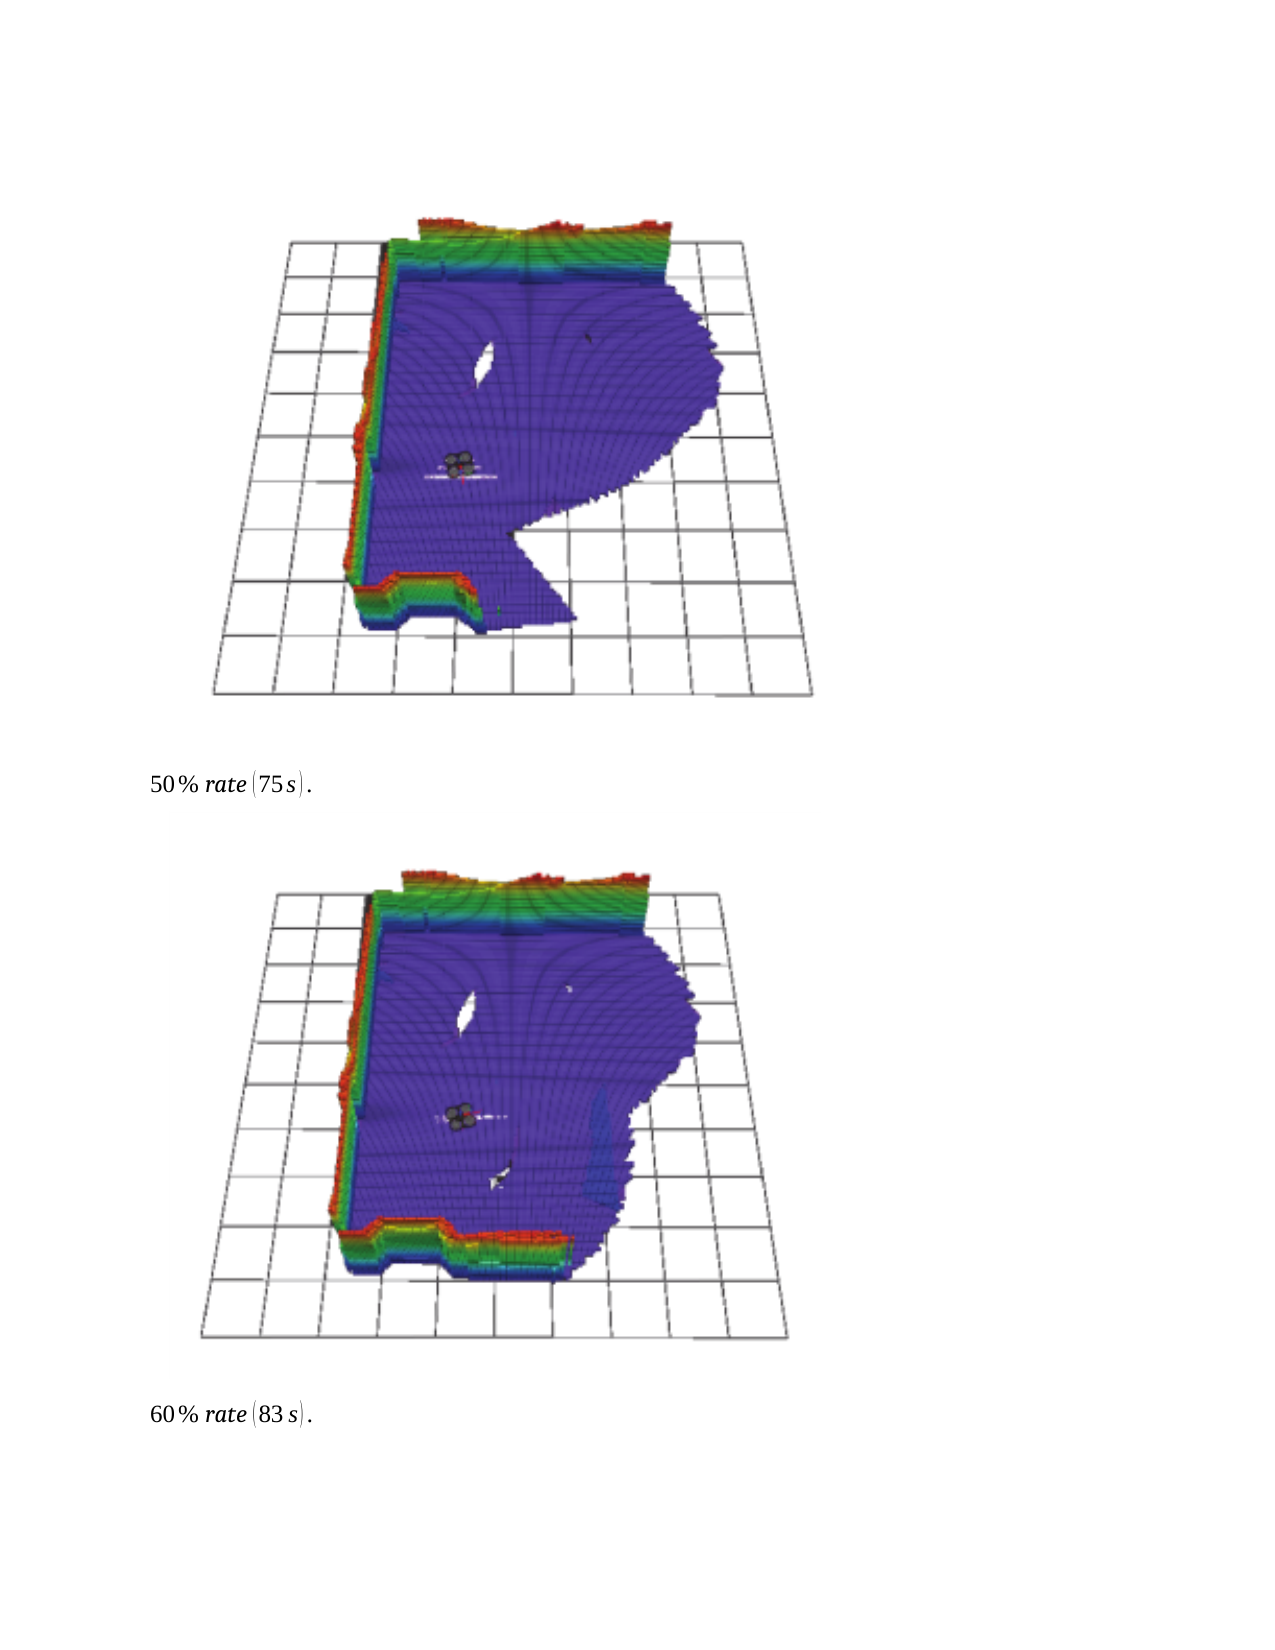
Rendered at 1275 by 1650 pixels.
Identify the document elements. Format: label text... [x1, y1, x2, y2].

picture [168, 150, 848, 748]
picture [168, 811, 821, 1379]
text rate [150, 769, 1125, 799]
text rate [150, 1399, 1125, 1430]
